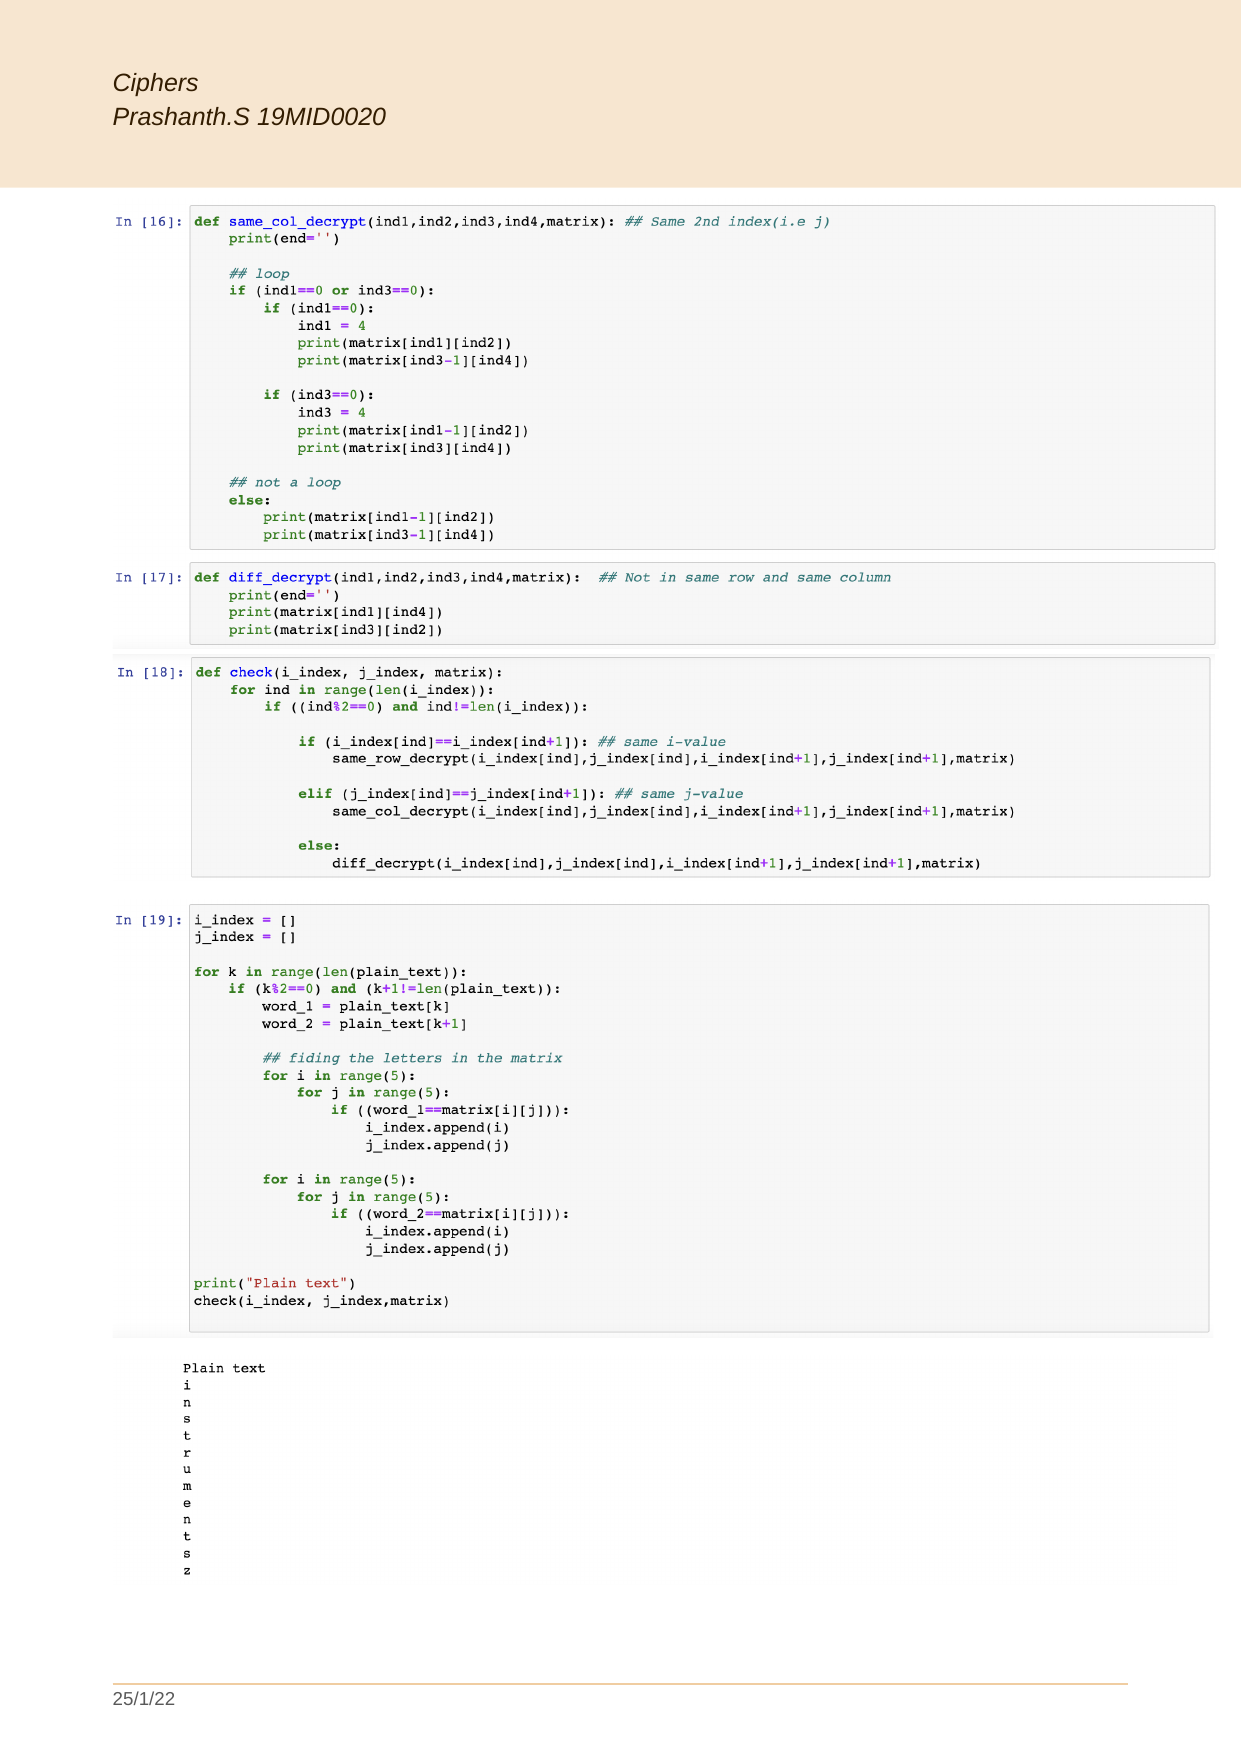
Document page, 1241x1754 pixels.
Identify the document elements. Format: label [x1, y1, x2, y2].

picture [112, 1355, 1177, 1585]
picture [112, 198, 1219, 649]
picture [112, 899, 1214, 1338]
picture [112, 654, 1215, 881]
